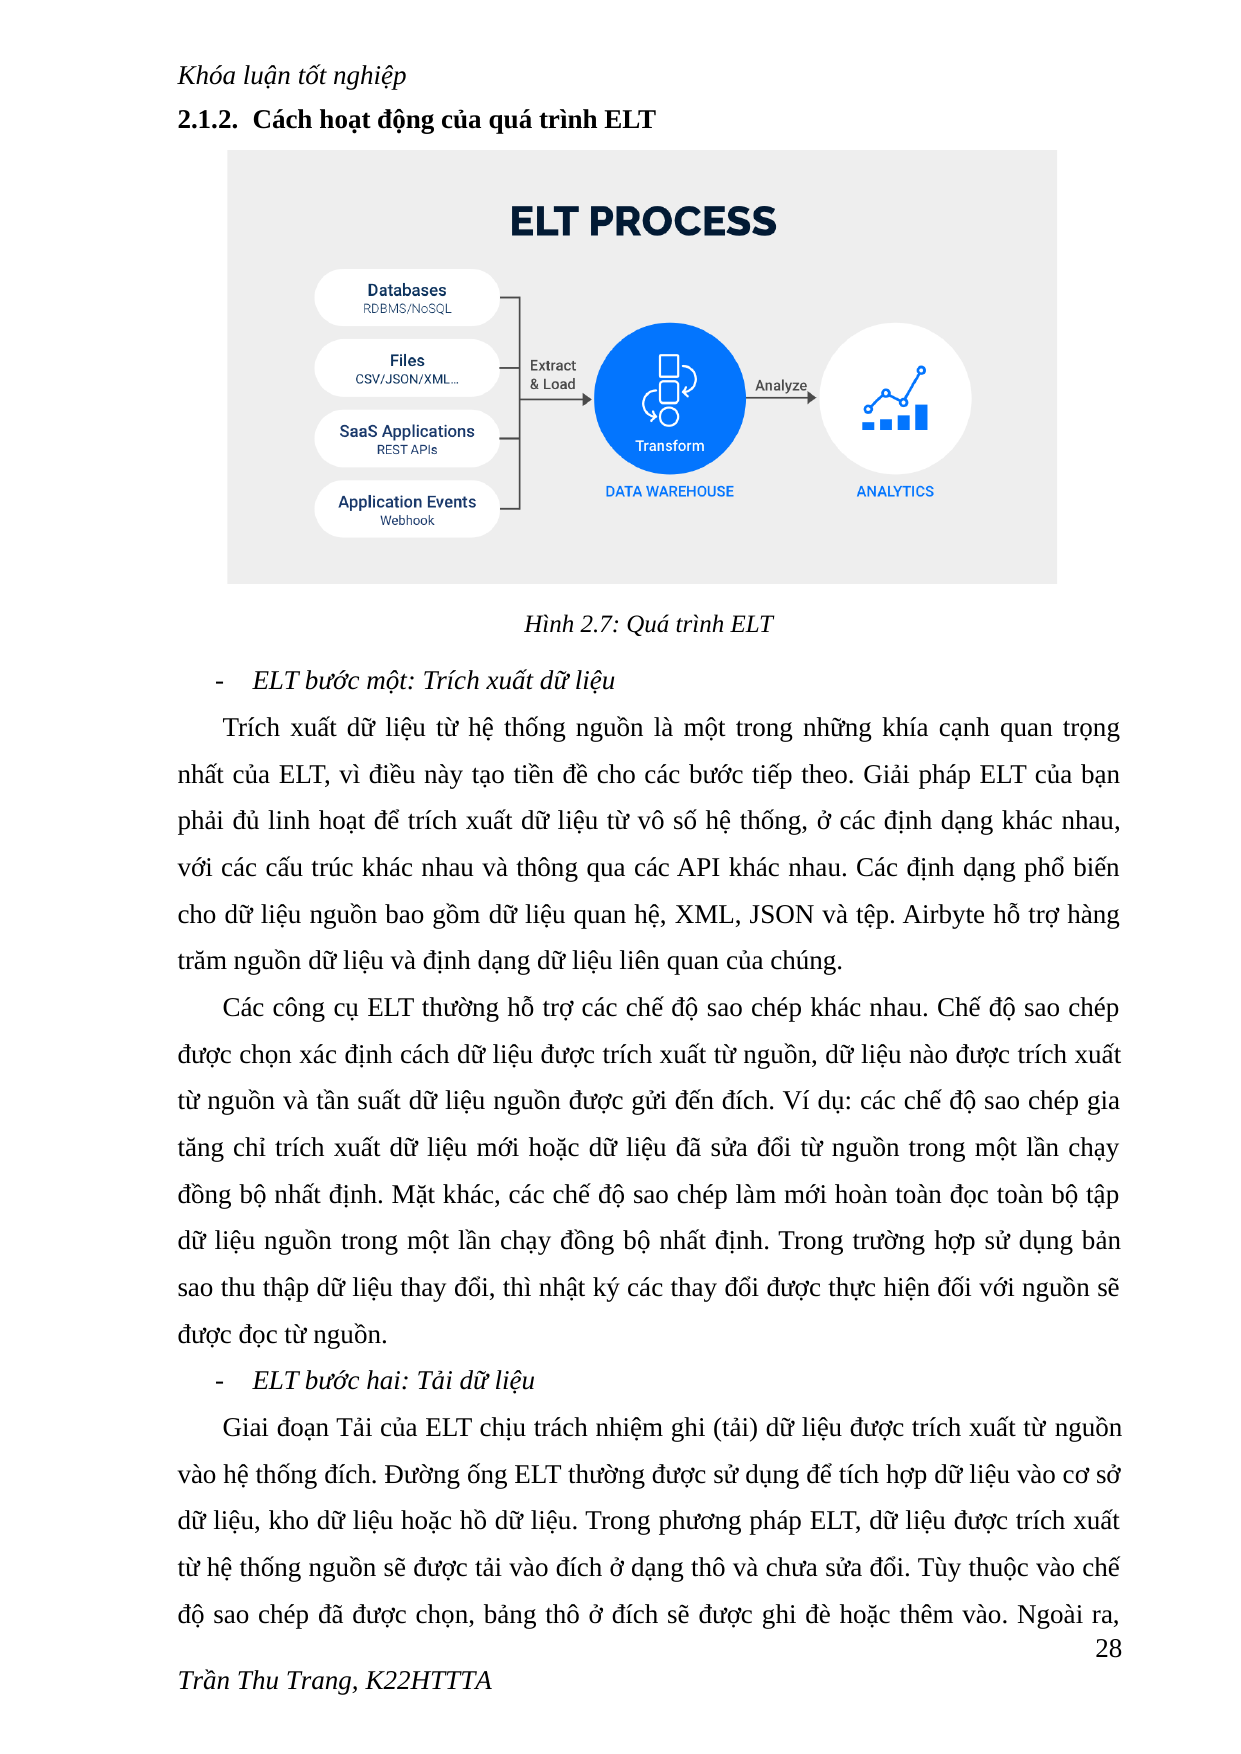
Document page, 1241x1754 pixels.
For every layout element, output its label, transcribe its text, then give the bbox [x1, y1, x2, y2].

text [177, 1411, 1122, 1629]
list ELT bước một: Trích xuất dữ liệu [215, 664, 1122, 696]
text Các công cụ ELT thường hỗ trợ các chế độ sao chép khác nhau. Chế độ sao chép được chọn xác định cách dữ liệu được trích xuất từ nguồn, dữ liệu nào được trích xuất từ nguồn và tần suất dữ liệu nguồn được gửi đến đích. Ví dụ: các chế độ sao chép gia tăng chỉ trích xuất dữ liệu mới hoặc dữ liệu đã sửa đổi từ nguồn trong một lần chạy đồng bộ nhất định. Mặt khác, các chế độ sao chép làm mới hoàn toàn đọc toàn bộ tập dữ liệu nguồn trong một lần chạy đồng bộ nhất định. Trong trường hợp sử dụng bản sao thu thập dữ liệu thay đổi, thì nhật ký các thay đổi được thực hiện đối với nguồn sẽ được đọc từ nguồn. [177, 991, 1122, 1349]
picture [227, 150, 1058, 584]
list ELT bước hai: Tải dữ liệu [215, 1364, 1122, 1396]
text Trích xuất dữ liệu từ hệ thống nguồn là một trong những khía cạnh quan trọng nhất của ELT, vì điều này tạo tiền đề cho các bước tiếp theo. Giải pháp ELT của bạn phải đủ linh hoạt để trích xuất dữ liệu từ vô số hệ thống, ở các định dạng khác nhau, với các cấu trúc khác nhau và thông qua các API khác nhau. Các định dạng phổ biến cho dữ liệu nguồn bao gồm dữ liệu quan hệ, XML, JSON và tệp. Airbyte hỗ trợ hàng trăm nguồn dữ liệu và định dạng dữ liệu liên quan của chúng. [177, 711, 1122, 976]
subtitle Cách hoạt động của quá trình ELT [177, 103, 1122, 134]
